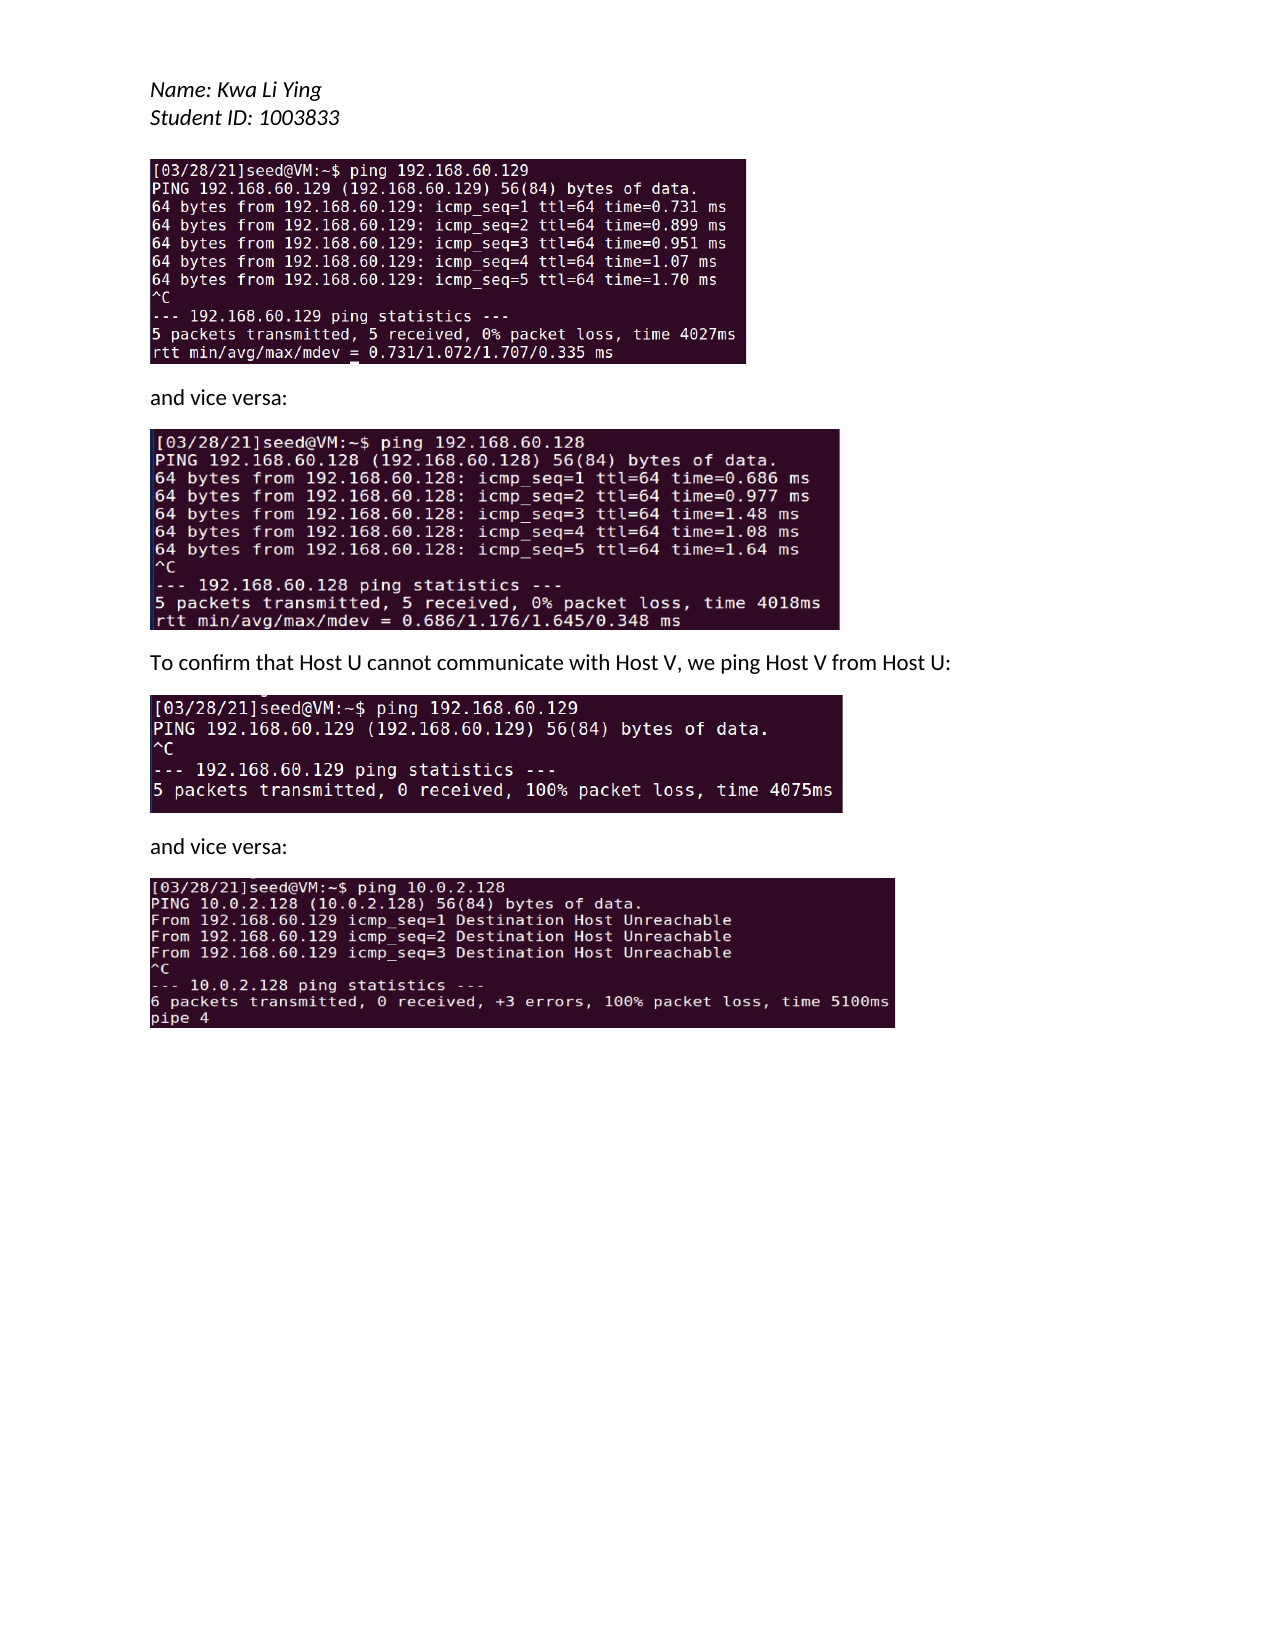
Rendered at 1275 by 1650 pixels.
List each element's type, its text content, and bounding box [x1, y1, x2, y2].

picture [150, 695, 843, 813]
text and vice versa: [150, 383, 1125, 411]
text and vice versa: [150, 832, 1125, 860]
picture [150, 878, 896, 1028]
picture [150, 429, 840, 630]
picture [150, 159, 747, 364]
text To confirm that Host U cannot communicate with Host V, we ping Host V from Host U: [150, 648, 1125, 676]
